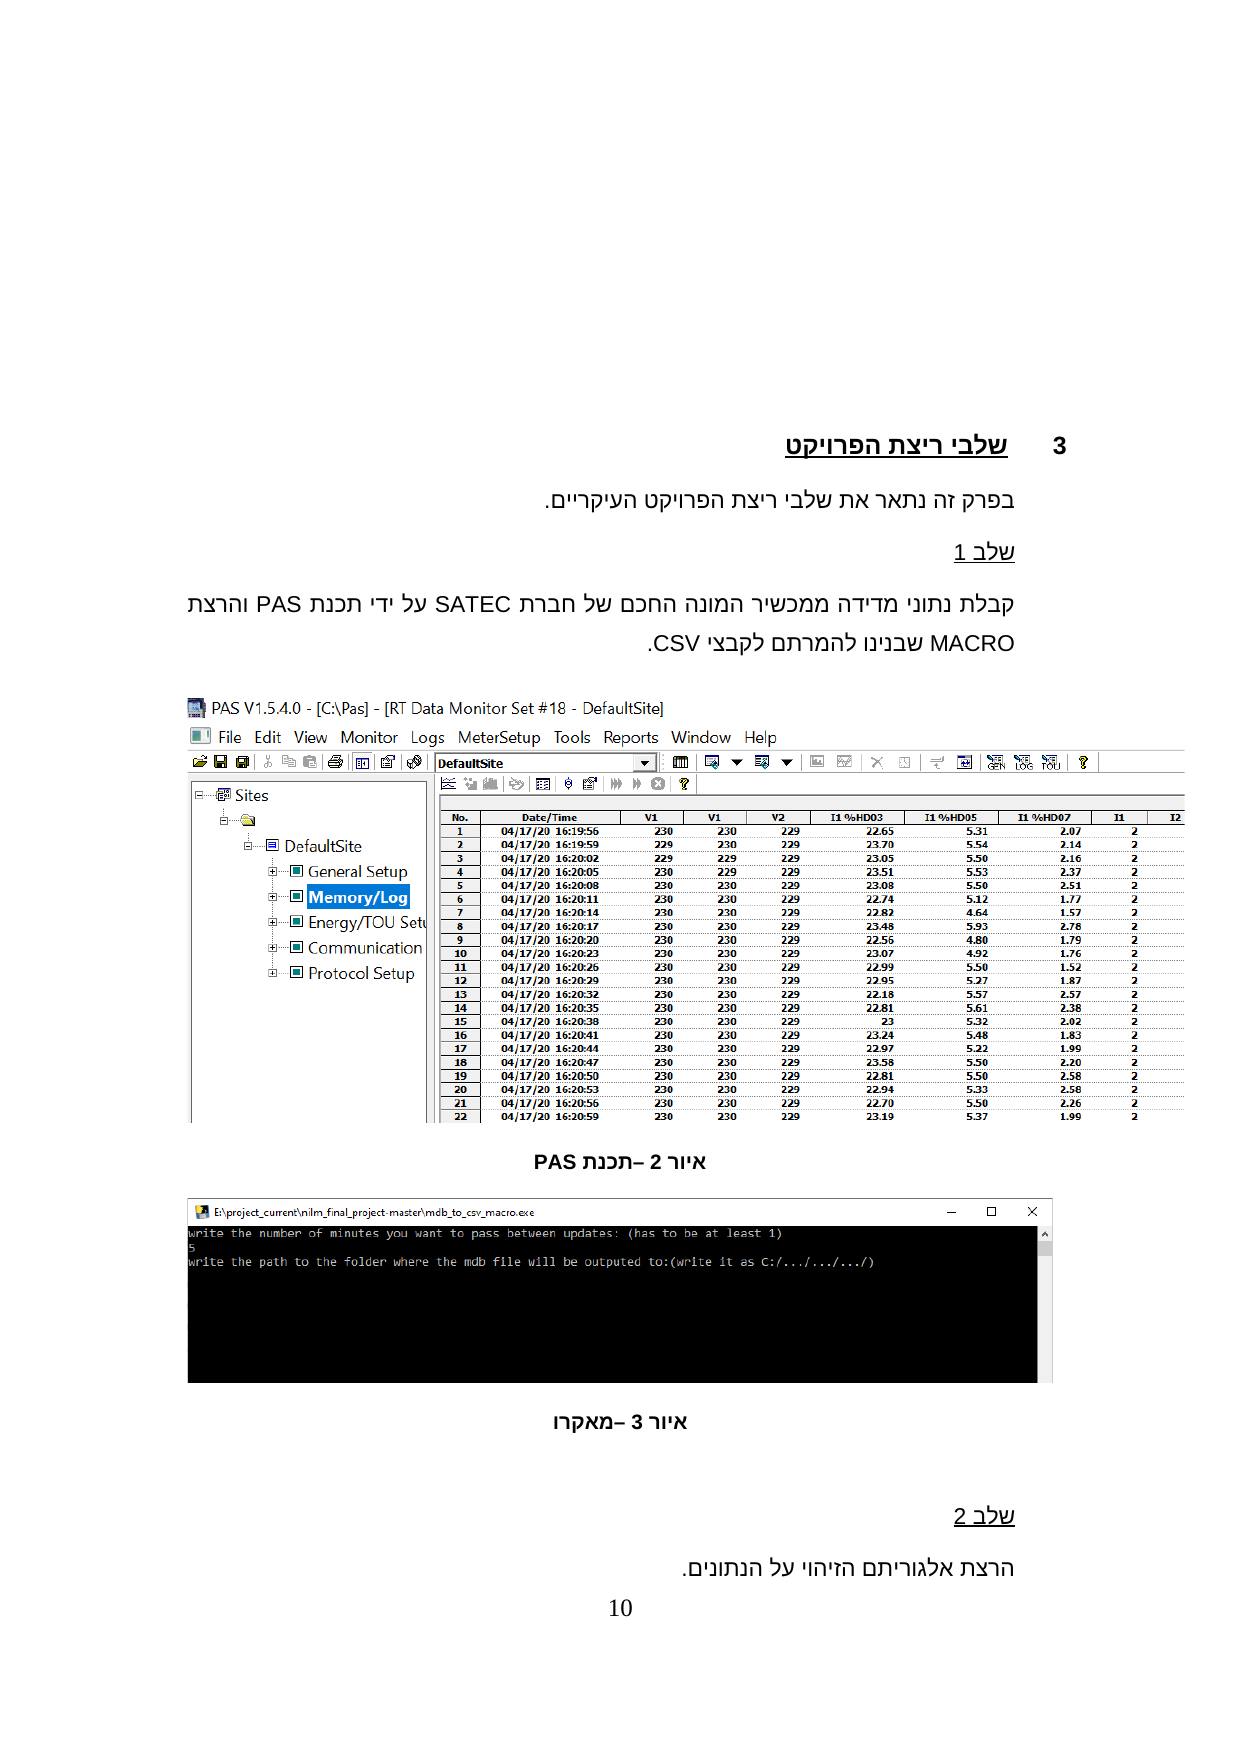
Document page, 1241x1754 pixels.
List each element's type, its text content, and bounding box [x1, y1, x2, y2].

text איור 2 –תכנת PAS [187, 1150, 1053, 1174]
text שלב 2 [187, 1503, 1015, 1529]
picture [187, 692, 1185, 1123]
picture [187, 1198, 1053, 1383]
text הרצת אלגוריתם הזיהוי על הנתונים. [187, 1555, 1015, 1581]
text קבלת נתוני מדידה ממכשיר המונה החכם של חברת SATEC על ידי תכנת PAS והרצת MACRO שבנינו להמרתם לקבצי CSV. [187, 591, 1015, 657]
text איור 3 –מאקרו [187, 1409, 1053, 1433]
text שלב 1 [187, 539, 1015, 565]
subtitle שלבי ריצת הפרויקט [187, 431, 1053, 460]
text בפרק זה נתאר את שלבי ריצת הפרויקט העיקריים. [187, 487, 1015, 513]
